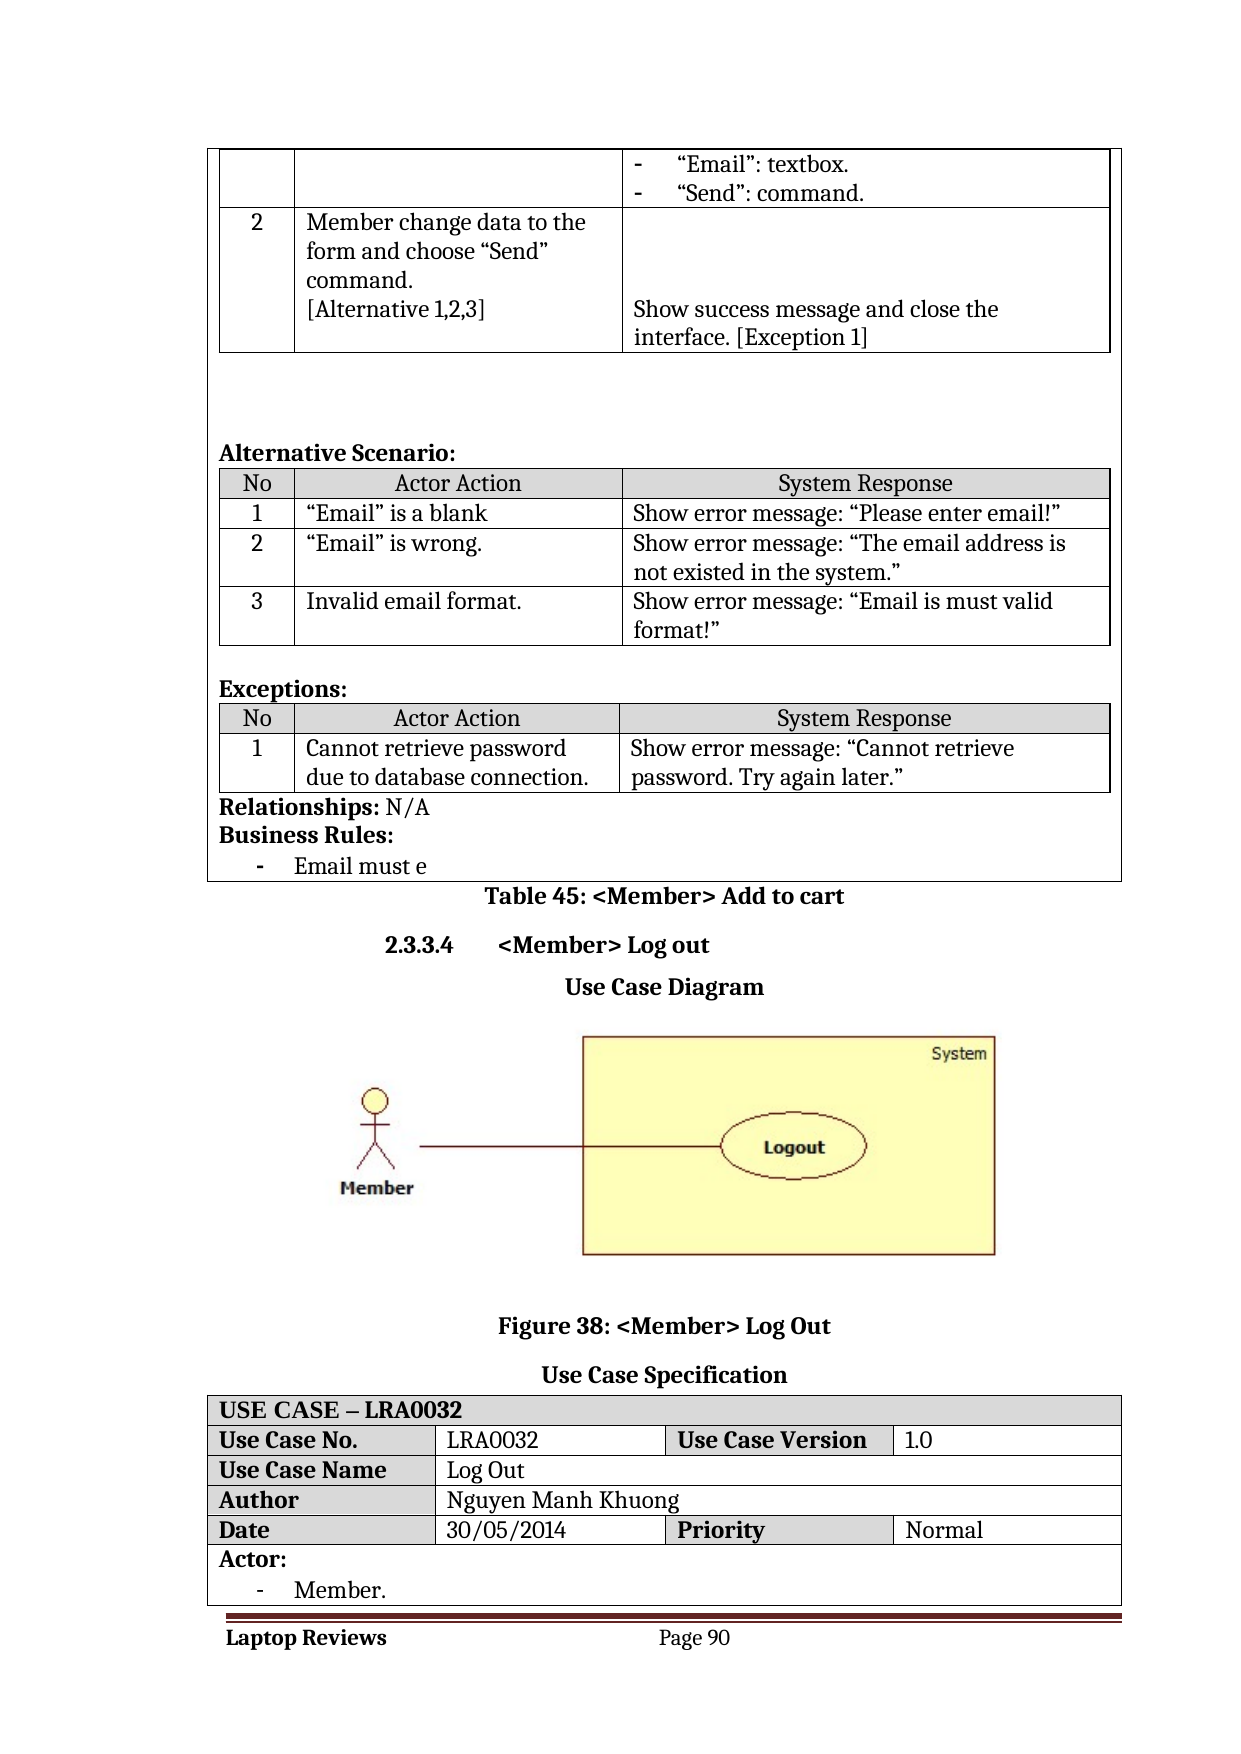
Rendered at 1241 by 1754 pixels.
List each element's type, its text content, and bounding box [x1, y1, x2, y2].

table_cell Author [208, 1486, 435, 1514]
table_cell Use Case Version [666, 1426, 893, 1455]
table_cell Use Case Name [208, 1456, 435, 1485]
subtitle Use Case Specification [207, 1361, 1122, 1390]
table_cell 30/05/2014 [436, 1516, 665, 1544]
table_cell 1.0 [894, 1426, 1121, 1455]
text Figure 38: <Member> Log Out [207, 1312, 1122, 1341]
table_header USE CASE – LRA0032 [208, 1396, 1121, 1425]
table_cell Normal [894, 1516, 1121, 1544]
table_cell Priority [666, 1516, 893, 1544]
table_cell Use Case No. [208, 1426, 435, 1455]
table_cell Date [208, 1516, 435, 1544]
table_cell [208, 149, 1121, 881]
table_cell LRA0032 [436, 1426, 665, 1455]
picture [302, 1005, 1027, 1287]
subtitle <Member> Log out [385, 931, 1122, 960]
table_cell Log Out [436, 1456, 1121, 1485]
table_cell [208, 1545, 1121, 1604]
subtitle Use Case Diagram [207, 973, 1122, 1001]
table_cell Nguyen Manh Khuong [436, 1486, 1121, 1514]
text Table 45: <Member> Add to cart [207, 882, 1122, 911]
